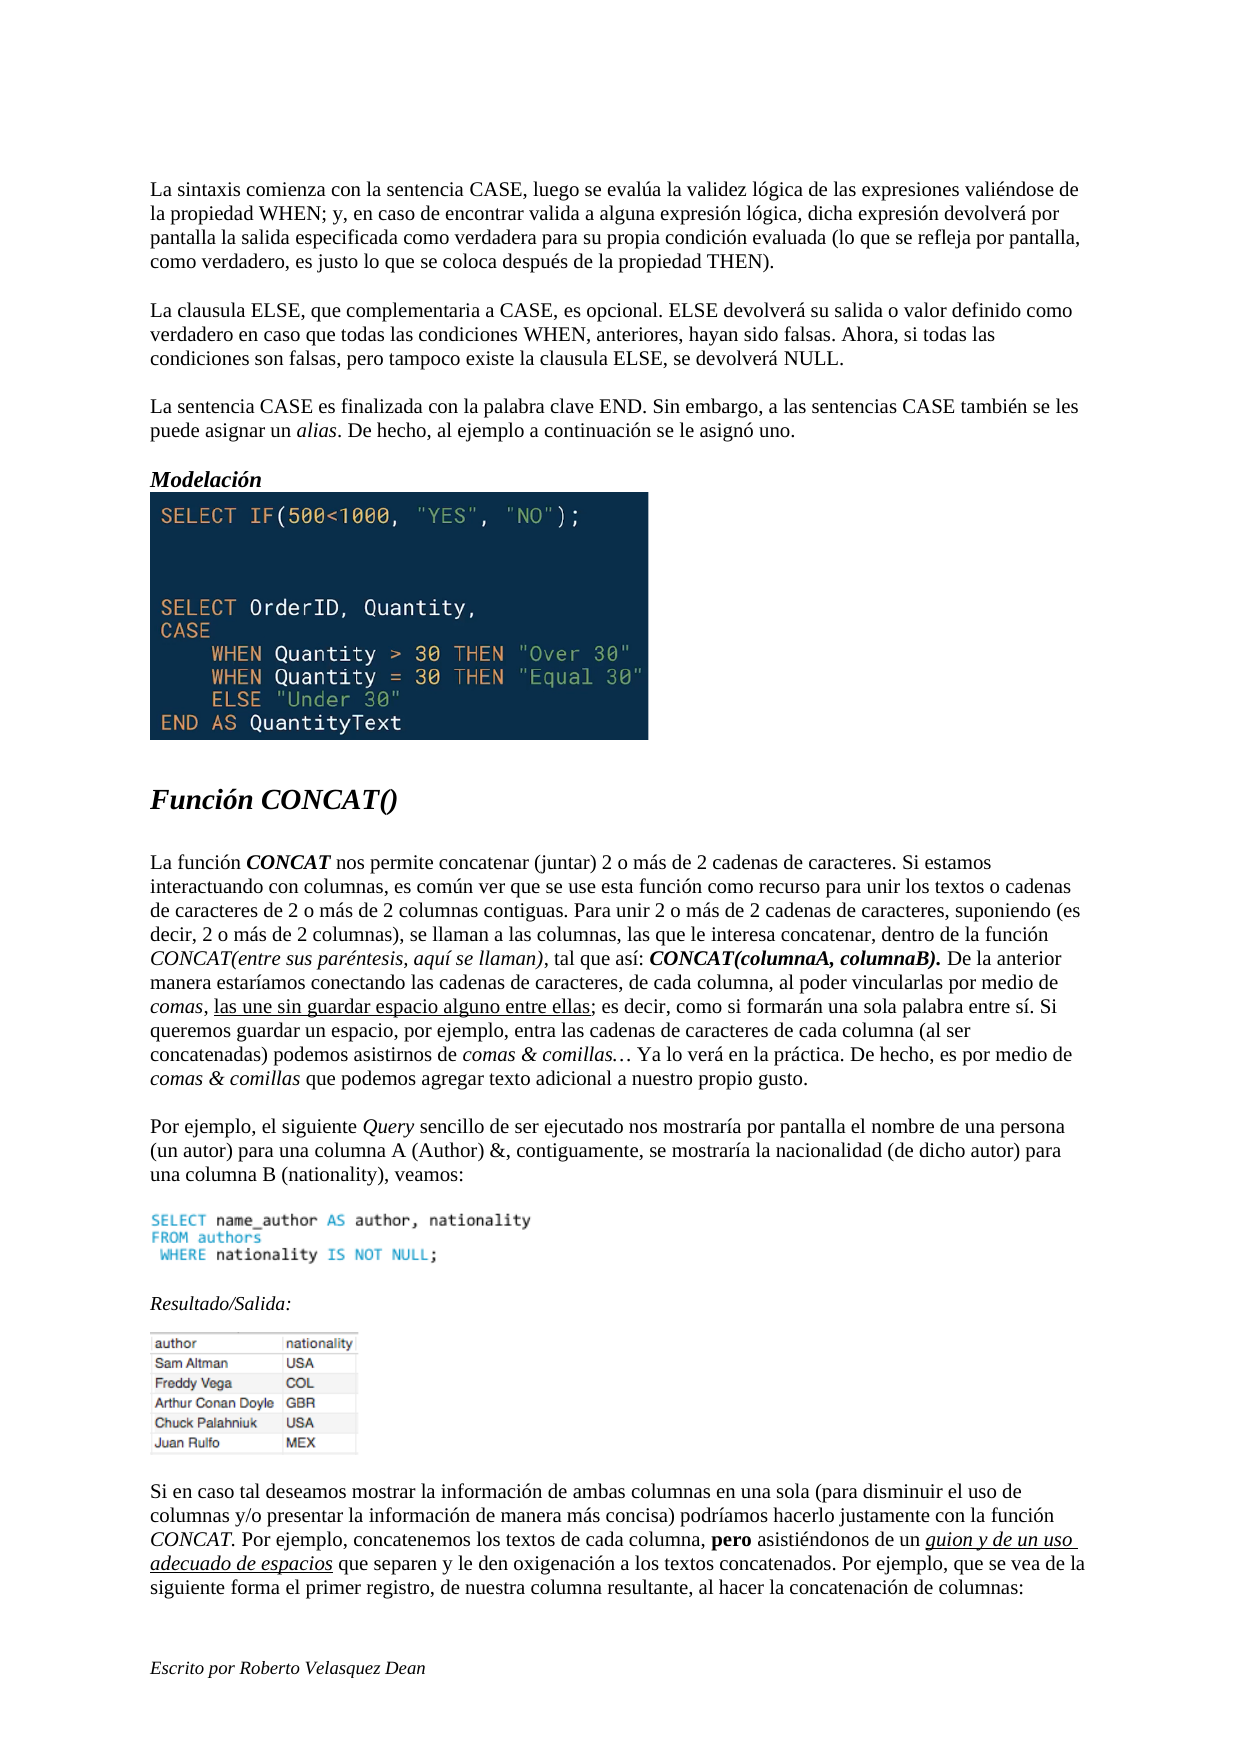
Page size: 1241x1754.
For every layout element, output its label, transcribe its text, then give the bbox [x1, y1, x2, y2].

text La sintaxis comienza con la sentencia CASE, luego se evalúa la validez lógica de las expresiones valiéndose de la propiedad WHEN; y, en caso de encontrar valida a alguna expresión lógica, dicha expresión devolverá por pantalla la salida especificada como verdadera para su propia condición evaluada (lo que se refleja por pantalla, como verdadero, es justo lo que se coloca después de la propiedad THEN). [150, 177, 1090, 273]
text Si en caso tal deseamos mostrar la información de ambas columnas en una sola (para disminuir el uso de columnas y/o presentar la información de manera más concisa) podríamos hacerlo justamente con la función CONCAT. Por ejemplo, concatenemos los textos de cada columna, pero asistiéndonos de un guion y de un uso adecuado de espacios que separen y le den oxigenación a los textos concatenados. Por ejemplo, que se vea de la siguiente forma el primer registro, de nuestra columna resultante, al hacer la concatenación de columnas: [150, 1479, 1090, 1599]
text Por ejemplo, el siguiente Query sencillo de ser ejecutado nos mostraría por pantalla el nombre de una persona (un autor) para una columna A (Author) &, contiguamente, se mostraría la nacionalidad (de dicho autor) para una columna B (nationality), veamos: [150, 1114, 1090, 1186]
text La función CONCAT nos permite concatenar (juntar) 2 o más de 2 cadenas de caracteres. Si estamos interactuando con columnas, es común ver que se use esta función como recurso para unir los textos o cadenas de caracteres de 2 o más de 2 columnas contiguas. Para unir 2 o más de 2 cadenas de caracteres, suponiendo (es decir, 2 o más de 2 columnas), se llaman a las columnas, las que le interesa concatenar, dentro de la función CONCAT(entre sus paréntesis, aquí se llaman), tal que así: CONCAT(columnaA, columnaB). De la anterior manera estaríamos conectando las cadenas de caracteres, de cada columna, al poder vincularlas por medio de comas, las une sin guardar espacio alguno entre ellas; es decir, como si formarán una sola palabra entre sí. Si queremos guardar un espacio, por ejemplo, entra las cadenas de caracteres de cada columna (al ser concatenadas) podemos asistirnos de comas & comillas… Ya lo verá en la práctica. De hecho, es por medio de comas & comillas que podemos agregar texto adicional a nuestro propio gusto. [150, 849, 1090, 1090]
subtitle Modelación [150, 466, 1090, 492]
picture [150, 492, 649, 740]
text La clausula ELSE, que complementaria a CASE, es opcional. ELSE devolverá su salida o valor definido como verdadero en caso que todas las condiciones WHEN, anteriores, hayan sido falsas. Ahora, si todas las condiciones son falsas, pero tampoco existe la clausula ELSE, se devolverá NULL. [150, 297, 1090, 370]
text La sentencia CASE es finalizada con la palabra clave END. Sin embargo, a las sentencias CASE también se les puede asignar un alias. De hecho, al ejemplo a continuación se le asignó uno. [150, 394, 1090, 442]
text Resultado/Salida: [150, 1292, 1090, 1314]
picture [150, 1210, 534, 1268]
picture [150, 1332, 359, 1455]
subtitle Función CONCAT() [150, 758, 1090, 816]
